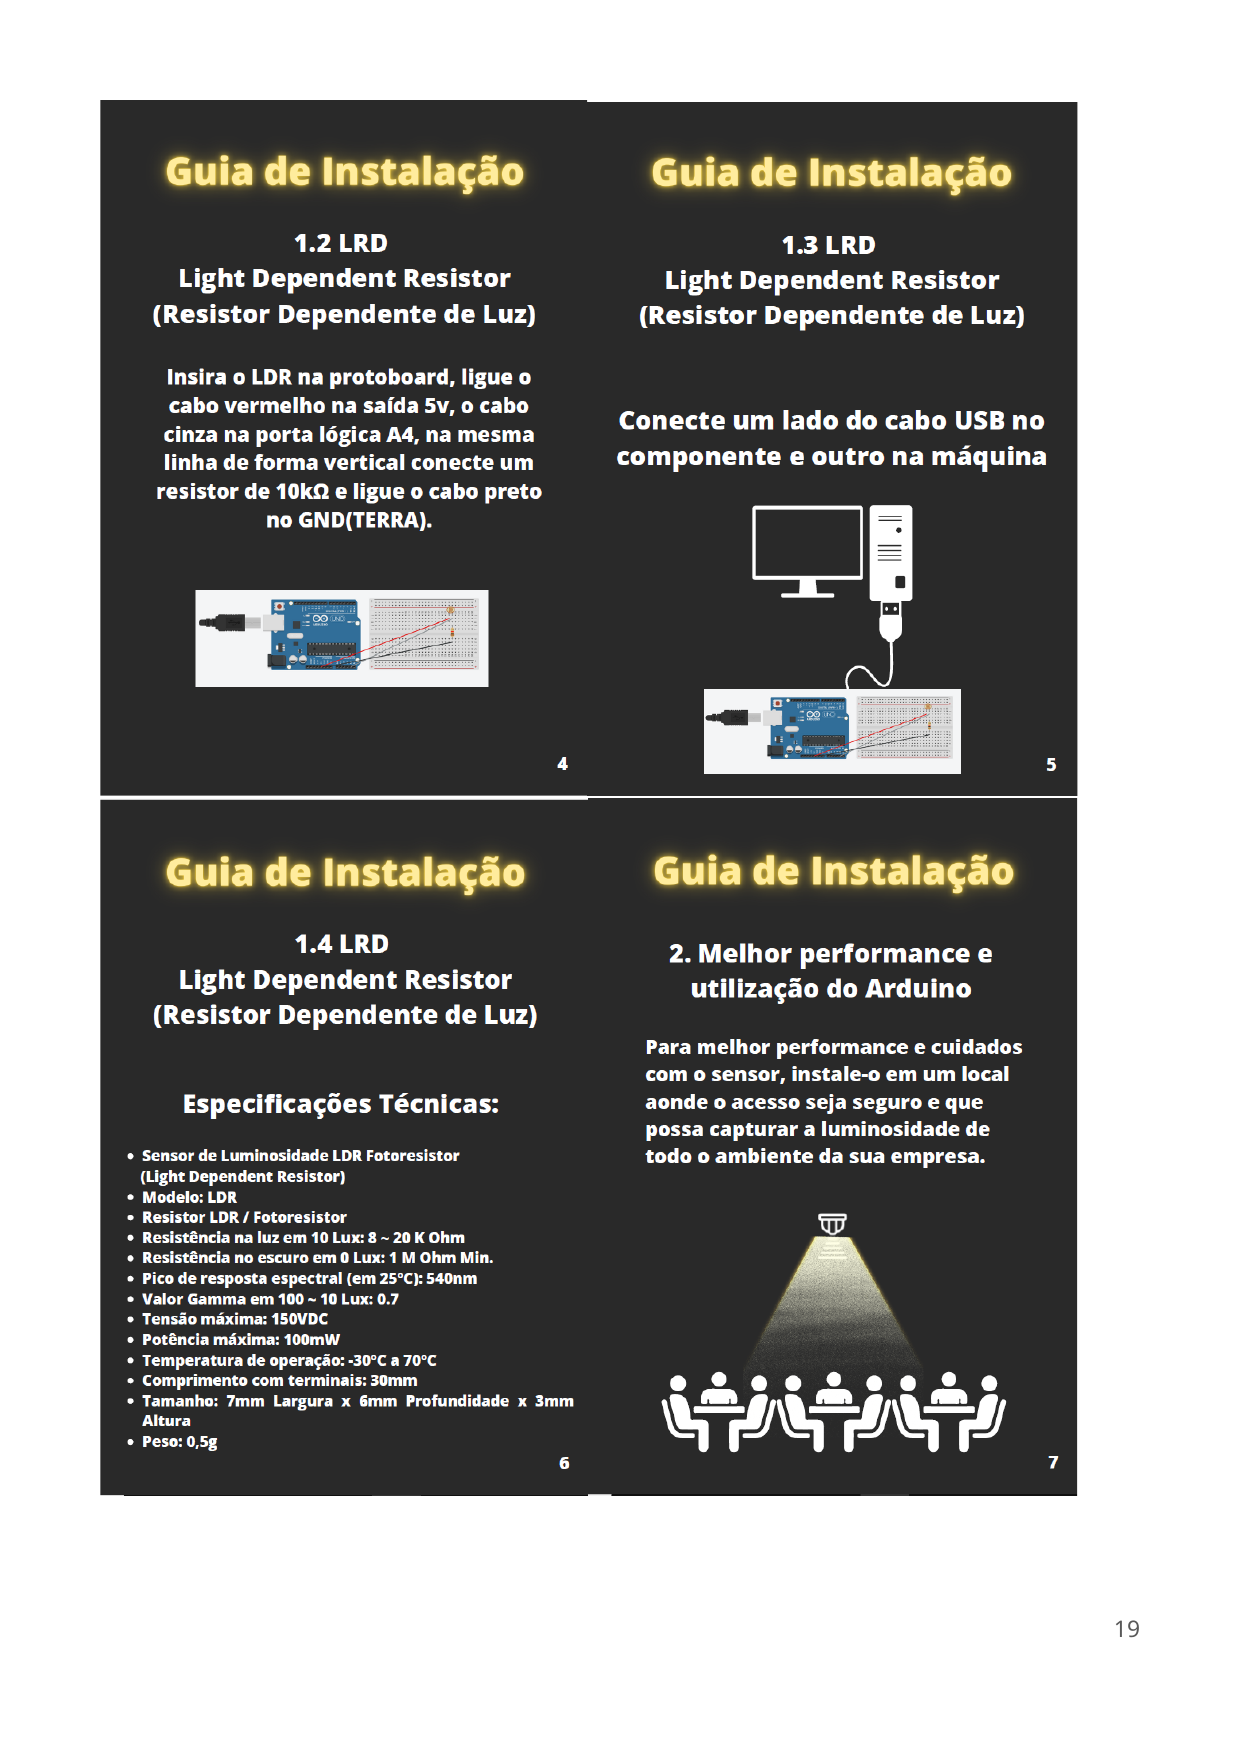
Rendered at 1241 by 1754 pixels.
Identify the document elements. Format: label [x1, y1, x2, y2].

picture [100, 798, 1078, 1496]
picture [100, 100, 1078, 796]
